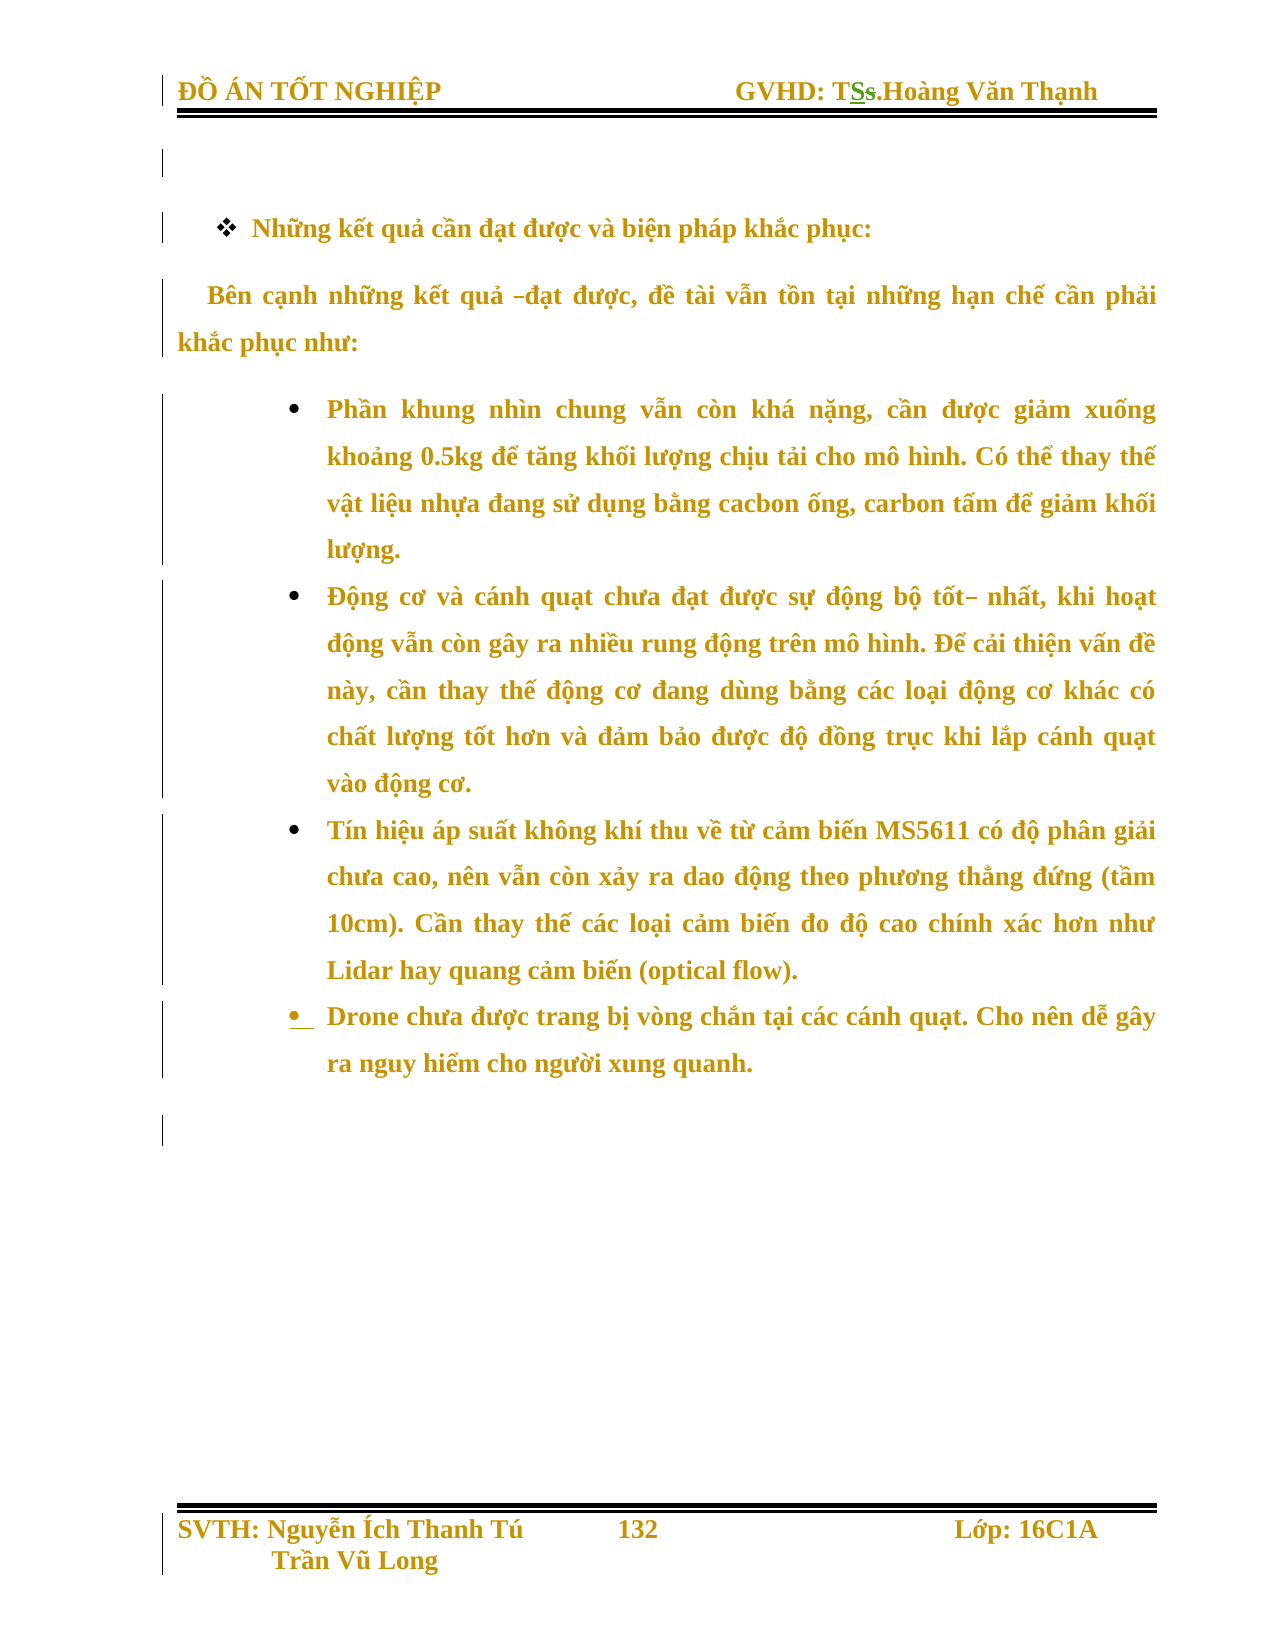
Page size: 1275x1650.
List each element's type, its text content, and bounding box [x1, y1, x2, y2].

list Những kết quả cần đạt được và biện pháp khắc phục: [214, 212, 1157, 243]
text Bên cạnh những kết quả đạt được, đề tài vẫn tồn tại những hạn chế cần phải khắc phục như: [177, 279, 1157, 357]
list Tín hiệu áp suất không khí thu về từ cảm biến MS5611 có độ phân giải chưa cao, nên vẫn còn xảy ra dao động theo phương thẳng đứng (tầm 10cm). Cần thay thế các loại cảm biến đo độ cao chính xác hơn như Lidar hay quang cảm biến (optical flow). [289, 814, 1157, 985]
list Drone chưa được trang bị vòng chắn tại các cánh quạt. Cho nên dễ gây ra nguy hiểm cho người xung quanh. [289, 1001, 1157, 1078]
list Phần khung nhìn chung vẫn còn khá nặng, cần được giảm xuống khoảng 0.5kg để tăng khối lượng chịu tải cho mô hình. Có thể thay thế vật liệu nhựa đang sử dụng bằng cacbon ống, carbon tấm để giảm khối lượng. [289, 393, 1157, 565]
list Động cơ và cánh quạt chưa đạt được sự động bộ tốt nhất, khi hoạt động vẫn còn gây ra nhiều rung động trên mô hình. Để cải thiện vấn đề này, cần thay thế động cơ đang dùng bằng các loại động cơ khác có chất lượng tốt hơn và đảm bảo được độ đồng trục khi lắp cánh quạt vào động cơ. [289, 580, 1157, 798]
